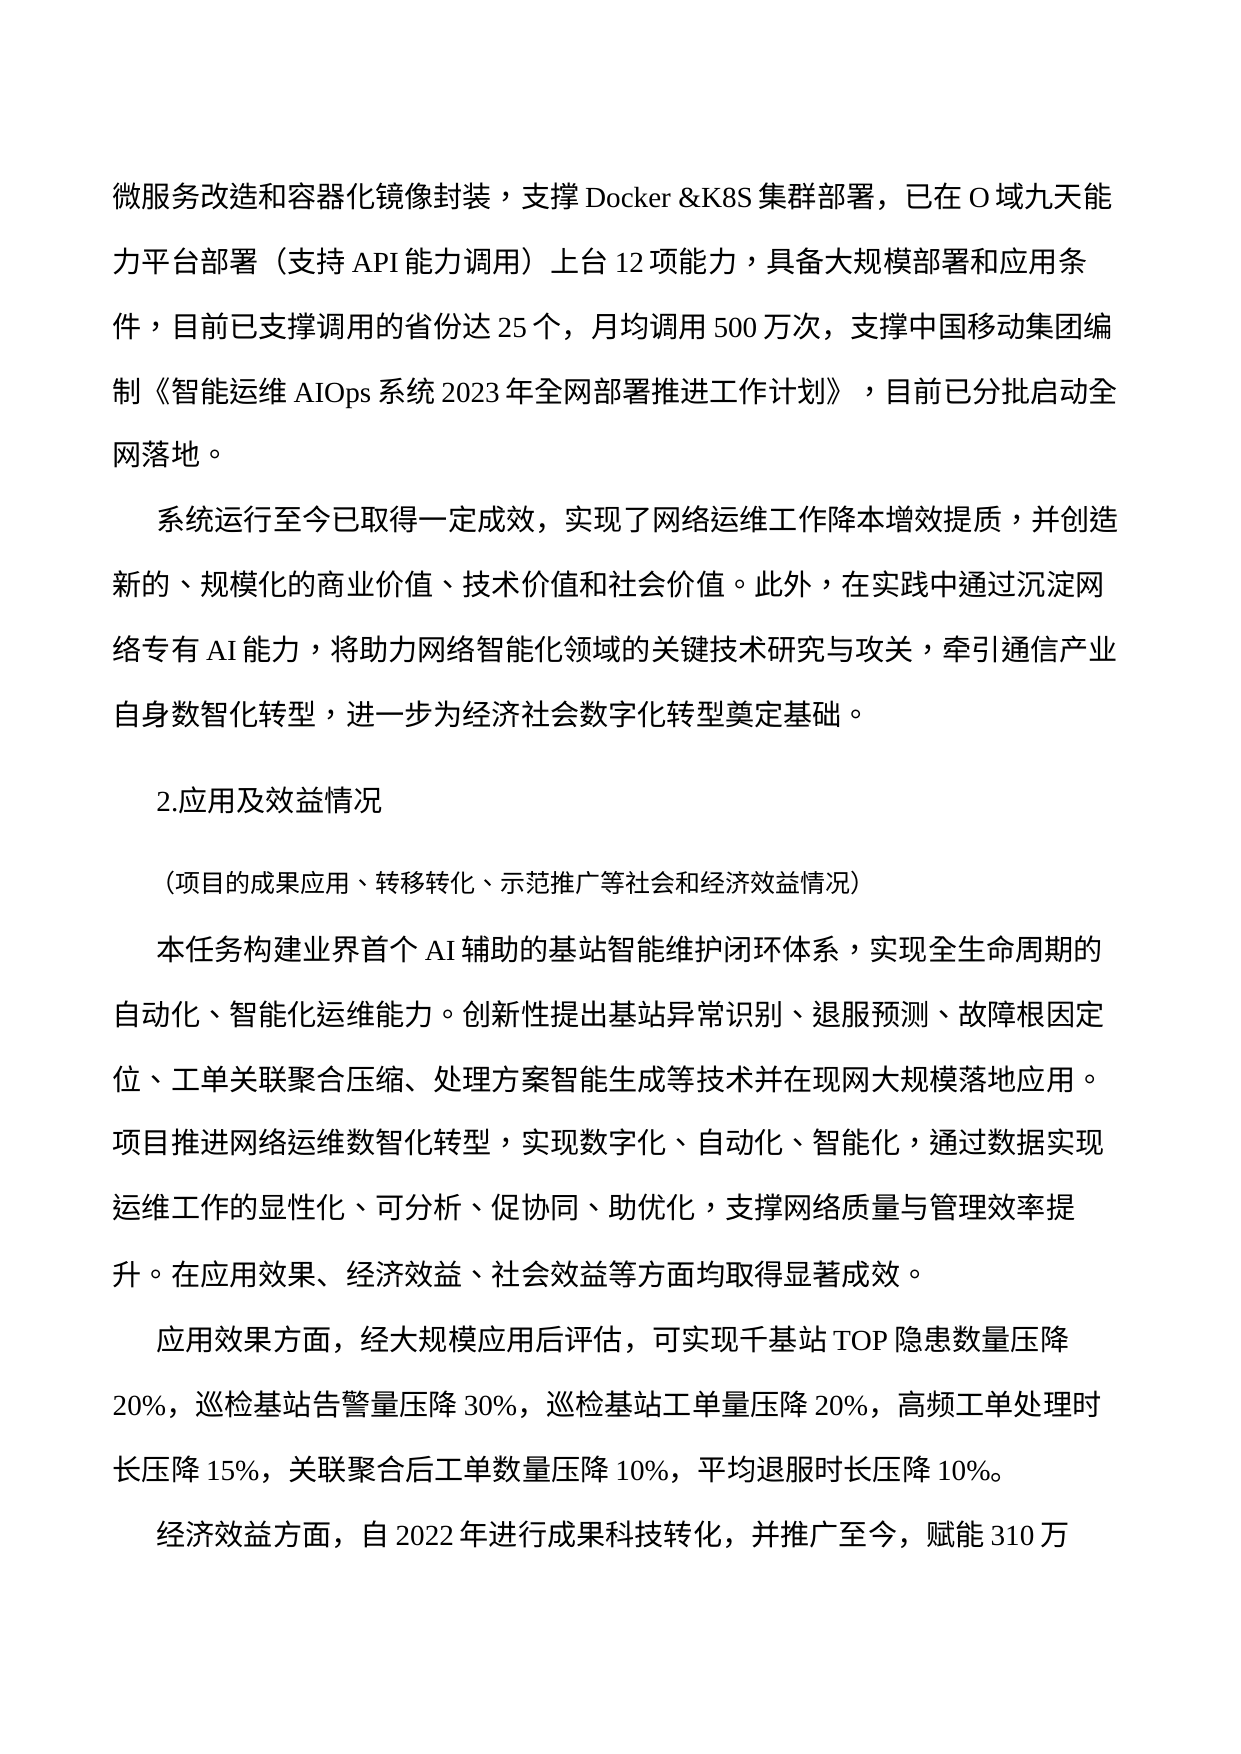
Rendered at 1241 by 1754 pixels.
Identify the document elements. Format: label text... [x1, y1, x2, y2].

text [112, 162, 1128, 487]
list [112, 1500, 1128, 1565]
text 2.应用及效益情况 [112, 768, 1128, 833]
list （项目的成果应用、转移转化、示范推广等社会和经济效益情况） [112, 850, 1128, 915]
list 应用效果方面，经大规模应用后评估，可实现千基站TOP隐患数量压降20%，巡检基站告警量压降30%，巡检基站工单量压降20%，高频工单处理时长压降15%，关联聚合后工单数量压降10%，平均退服时长压降10%。 [112, 1305, 1128, 1500]
list 系统运行至今已取得一定成效，实现了网络运维工作降本增效提质，并创造新的、规模化的商业价值、技术价值和社会价值。此外，在实践中通过沉淀网络专有AI能力，将助力网络智能化领域的关键技术研究与攻关，牵引通信产业自身数智化转型，进一步为经济社会数字化转型奠定基础。 [112, 487, 1128, 747]
list 本任务构建业界首个AI辅助的基站智能维护闭环体系，实现全生命周期的自动化、智能化运维能力。创新性提出基站异常识别、退服预测、故障根因定位、工单关联聚合压缩、处理方案智能生成等技术并在现网大规模落地应用。项目推进网络运维数智化转型，实现数字化、自动化、智能化，通过数据实现运维工作的显性化、可分析、促协同、助优化，支撑网络质量与管理效率提升。在应用效果、经济效益、社会效益等方面均取得显著成效。 [112, 915, 1128, 1305]
